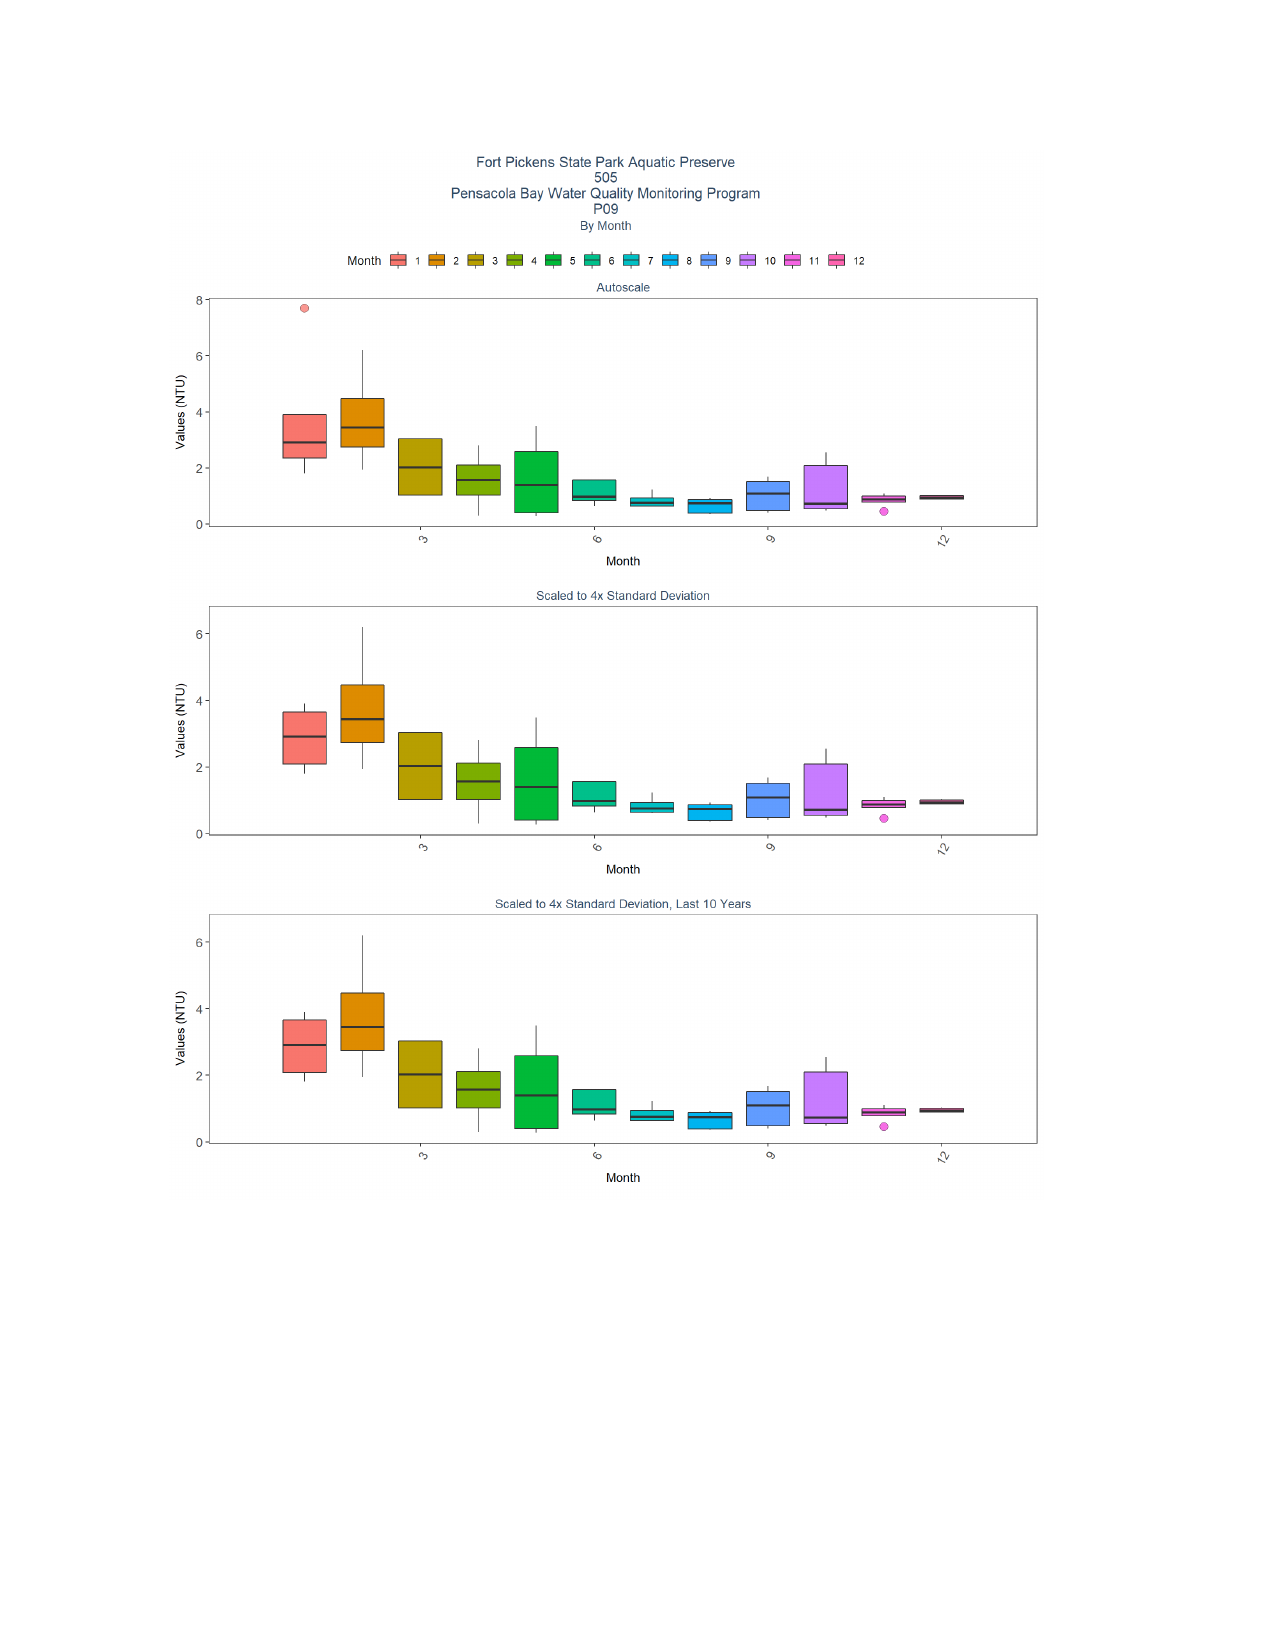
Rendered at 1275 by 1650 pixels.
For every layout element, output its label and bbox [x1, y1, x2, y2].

picture [168, 150, 1044, 1200]
